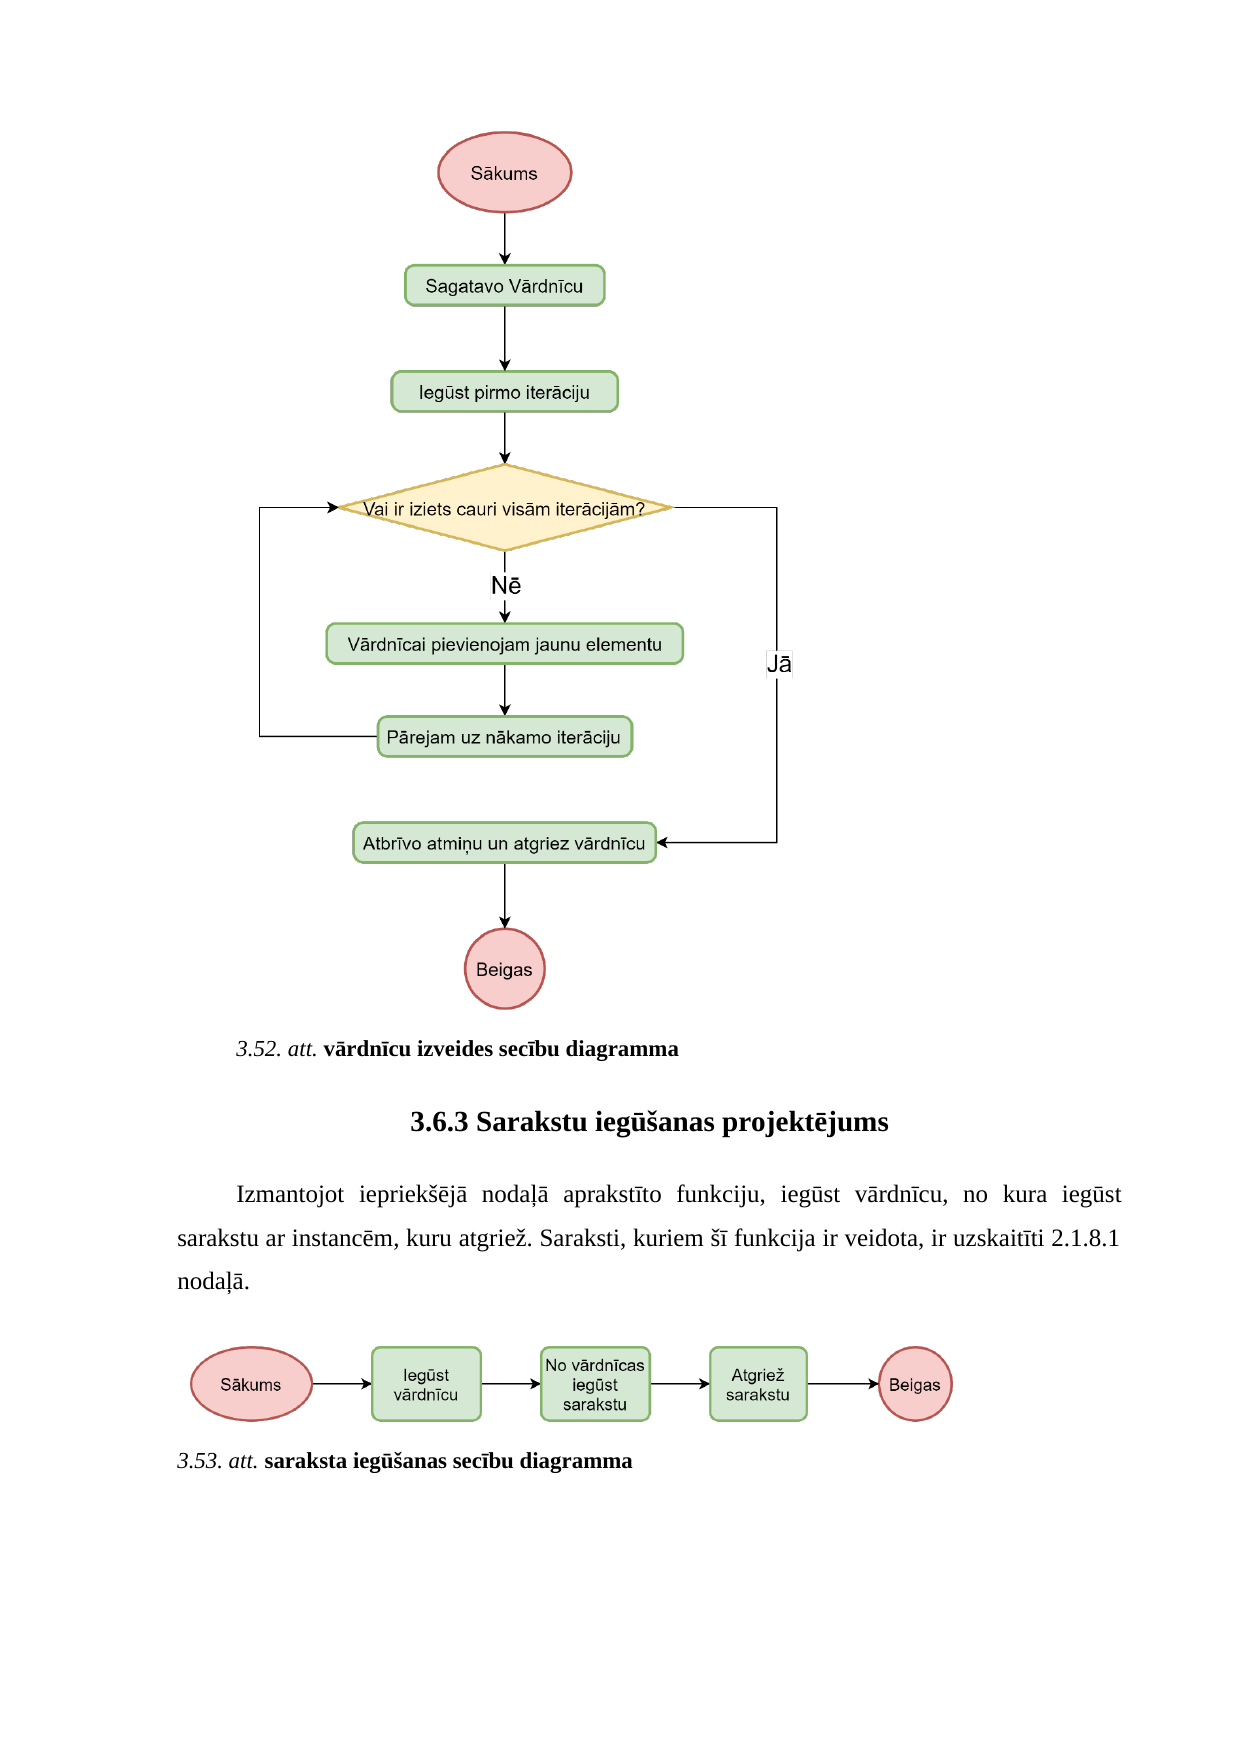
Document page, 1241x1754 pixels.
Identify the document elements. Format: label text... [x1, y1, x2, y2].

subtitle 3.6.3 Sarakstu iegūšanas projektējums [177, 1104, 1122, 1138]
picture [177, 1333, 963, 1433]
picture [236, 118, 805, 1022]
text 3.52. att. vārdnīcu izveides secību diagramma [177, 1036, 1122, 1062]
text Izmantojot iepriekšējā nodaļā aprakstīto funkciju, iegūst vārdnīcu, no kura iegūst sarakstu ar instancēm, kuru atgriež. Saraksti, kuriem šī funkcija ir veidota, ir uzskaitīti 2.1.8.1 nodaļā. [177, 1179, 1122, 1294]
text 3.53. att. saraksta iegūšanas secību diagramma [177, 1447, 1122, 1473]
